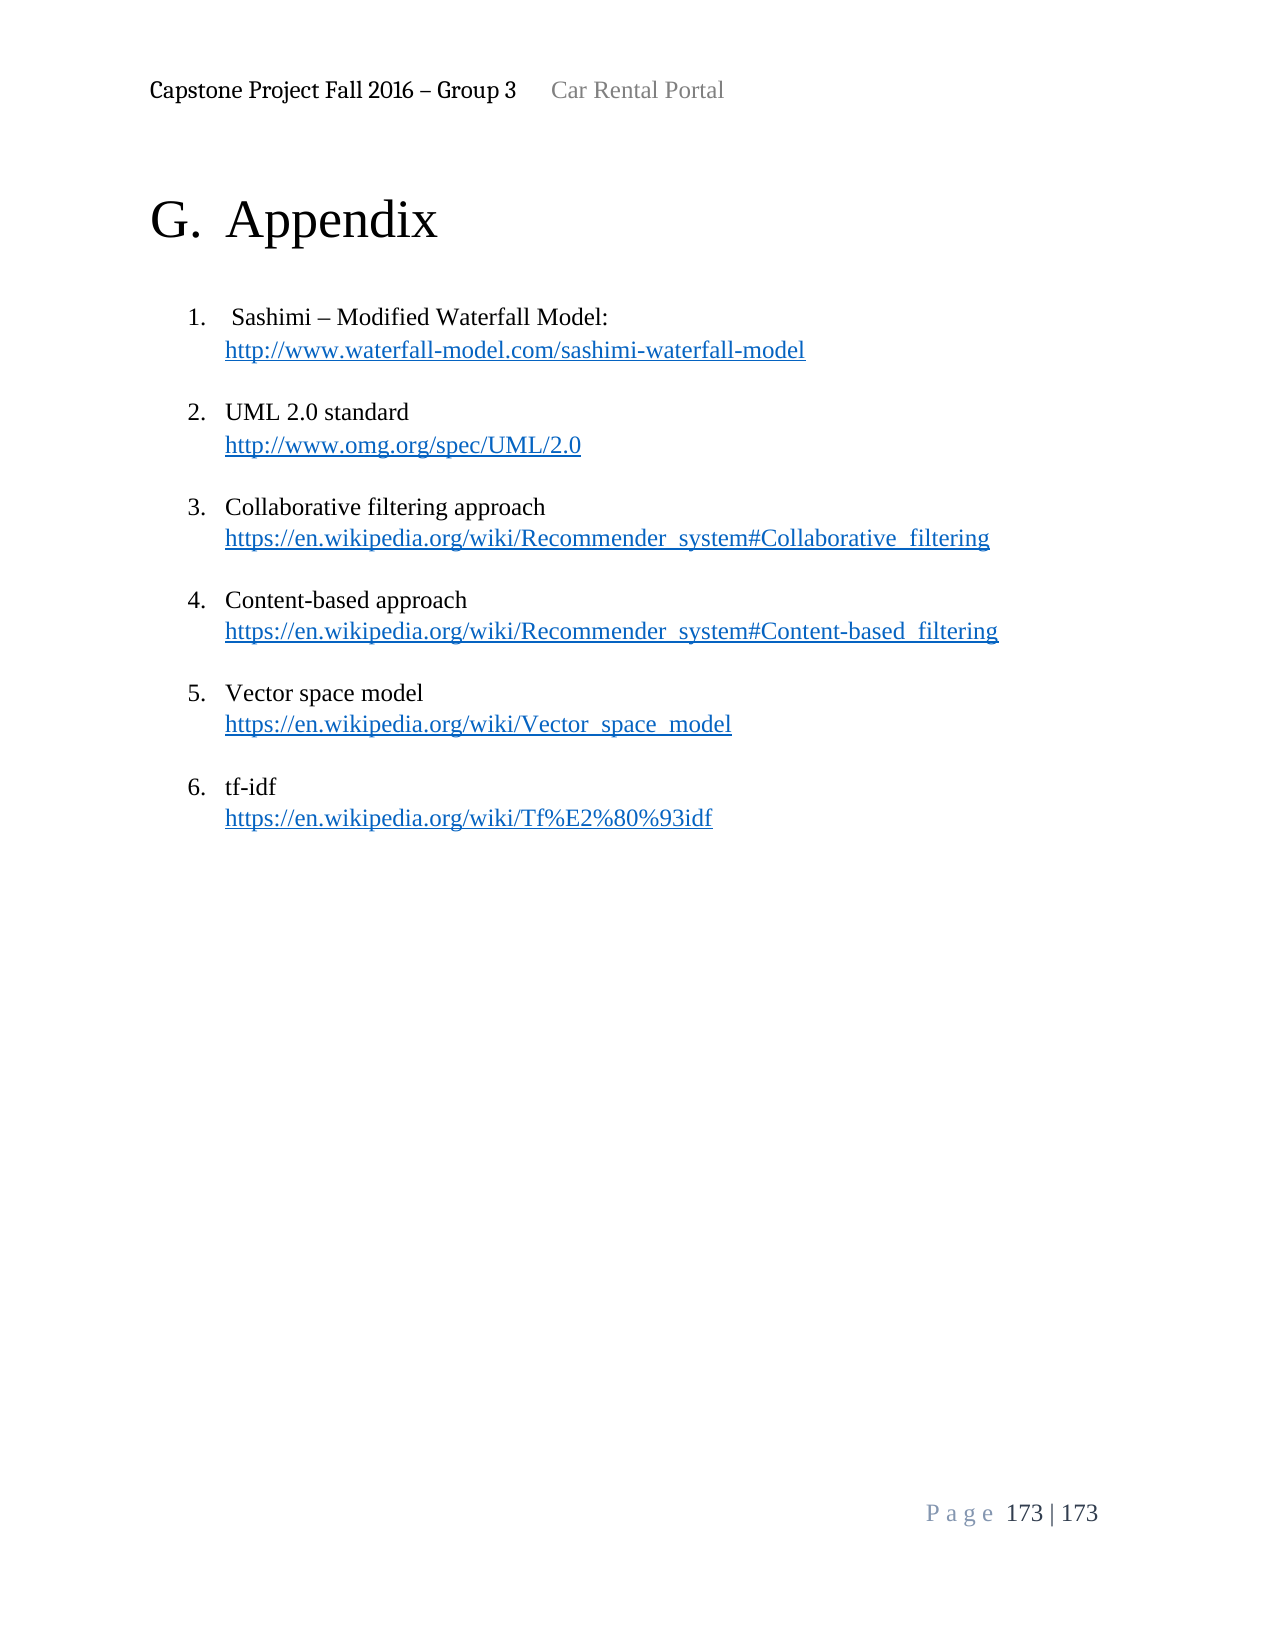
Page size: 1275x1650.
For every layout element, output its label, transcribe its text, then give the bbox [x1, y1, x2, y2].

list UML 2.0 standard [187, 397, 1125, 426]
list Vector space model [187, 678, 1125, 707]
list https://en.wikipedia.org/wiki/Recommender_system#Collaborative_filtering [225, 523, 1125, 552]
list Sashimi – Modified Waterfall Model: [187, 302, 1125, 331]
list Collaborative filtering approach [187, 492, 1125, 521]
list https://en.wikipedia.org/wiki/Tf%E2%80%93idf [225, 803, 1125, 831]
list tf-idf [187, 772, 1125, 800]
list https://en.wikipedia.org/wiki/Vector_space_model [225, 709, 1125, 738]
subtitle Appendix [150, 187, 1125, 249]
list http://www.waterfall-model.com/sashimi-waterfall-model [225, 335, 1125, 364]
list Content-based approach [187, 585, 1125, 614]
list https://en.wikipedia.org/wiki/Recommender_system#Content-based_filtering [225, 616, 1125, 645]
list http://www.omg.org/spec/UML/2.0 [225, 430, 1125, 459]
